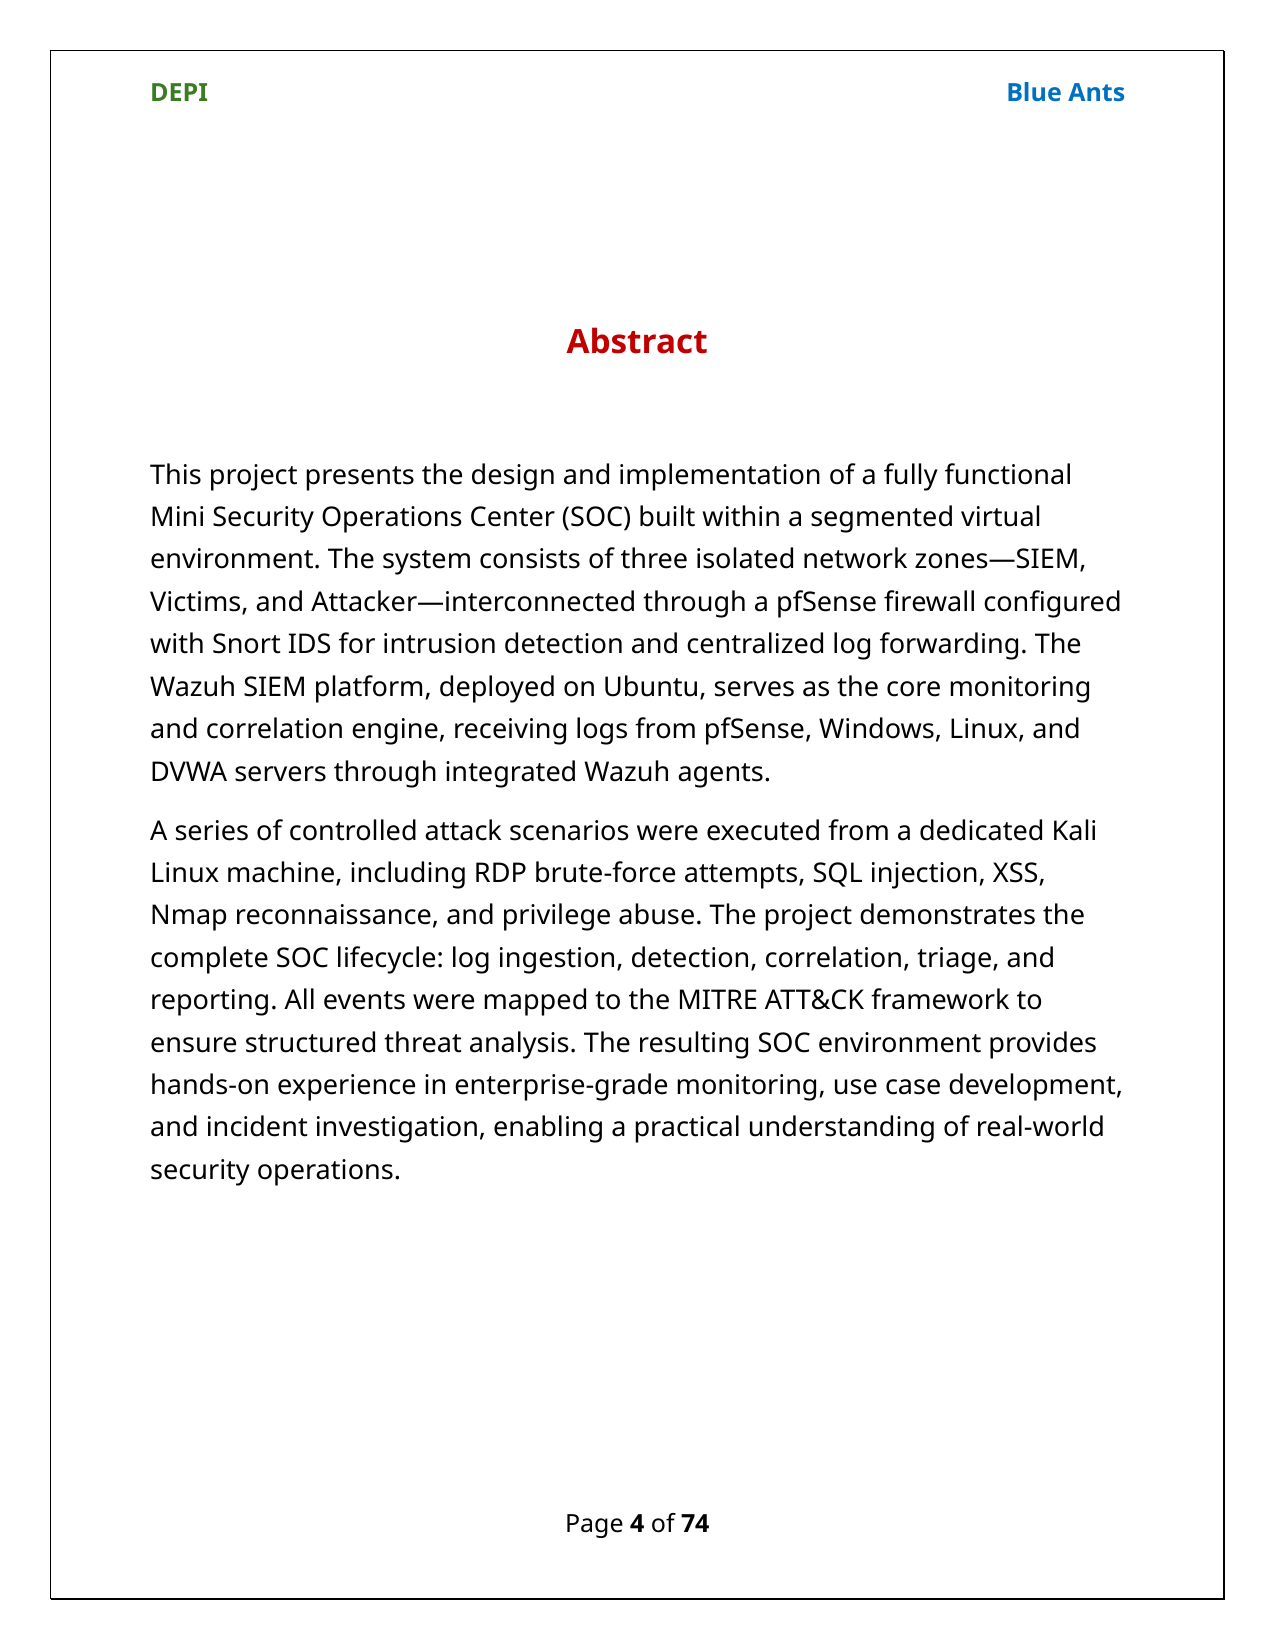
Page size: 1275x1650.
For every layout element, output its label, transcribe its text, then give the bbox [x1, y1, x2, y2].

text A series of controlled attack scenarios were executed from a dedicated Kali Linux machine, including RDP brute-force attempts, SQL injection, XSS, Nmap reconnaissance, and privilege abuse. The project demonstrates the complete SOC lifecycle: log ingestion, detection, correlation, triage, and reporting. All events were mapped to the MITRE ATT&CK framework to ensure structured threat analysis. The resulting SOC environment provides hands-on experience in enterprise-grade monitoring, use case development, and incident investigation, enabling a practical understanding of real-world security operations. [150, 811, 1124, 1187]
text Abstract [150, 317, 1124, 363]
text This project presents the design and implementation of a fully functional Mini Security Operations Center (SOC) built within a segmented virtual environment. The system consists of three isolated network zones—SIEM, Victims, and Attacker—interconnected through a pfSense firewall configured with Snort IDS for intrusion detection and centralized log forwarding. The Wazuh SIEM platform, deployed on Ubuntu, serves as the core monitoring and correlation engine, receiving logs from pfSense, Windows, Linux, and DVWA servers through integrated Wazuh agents. [150, 455, 1124, 789]
